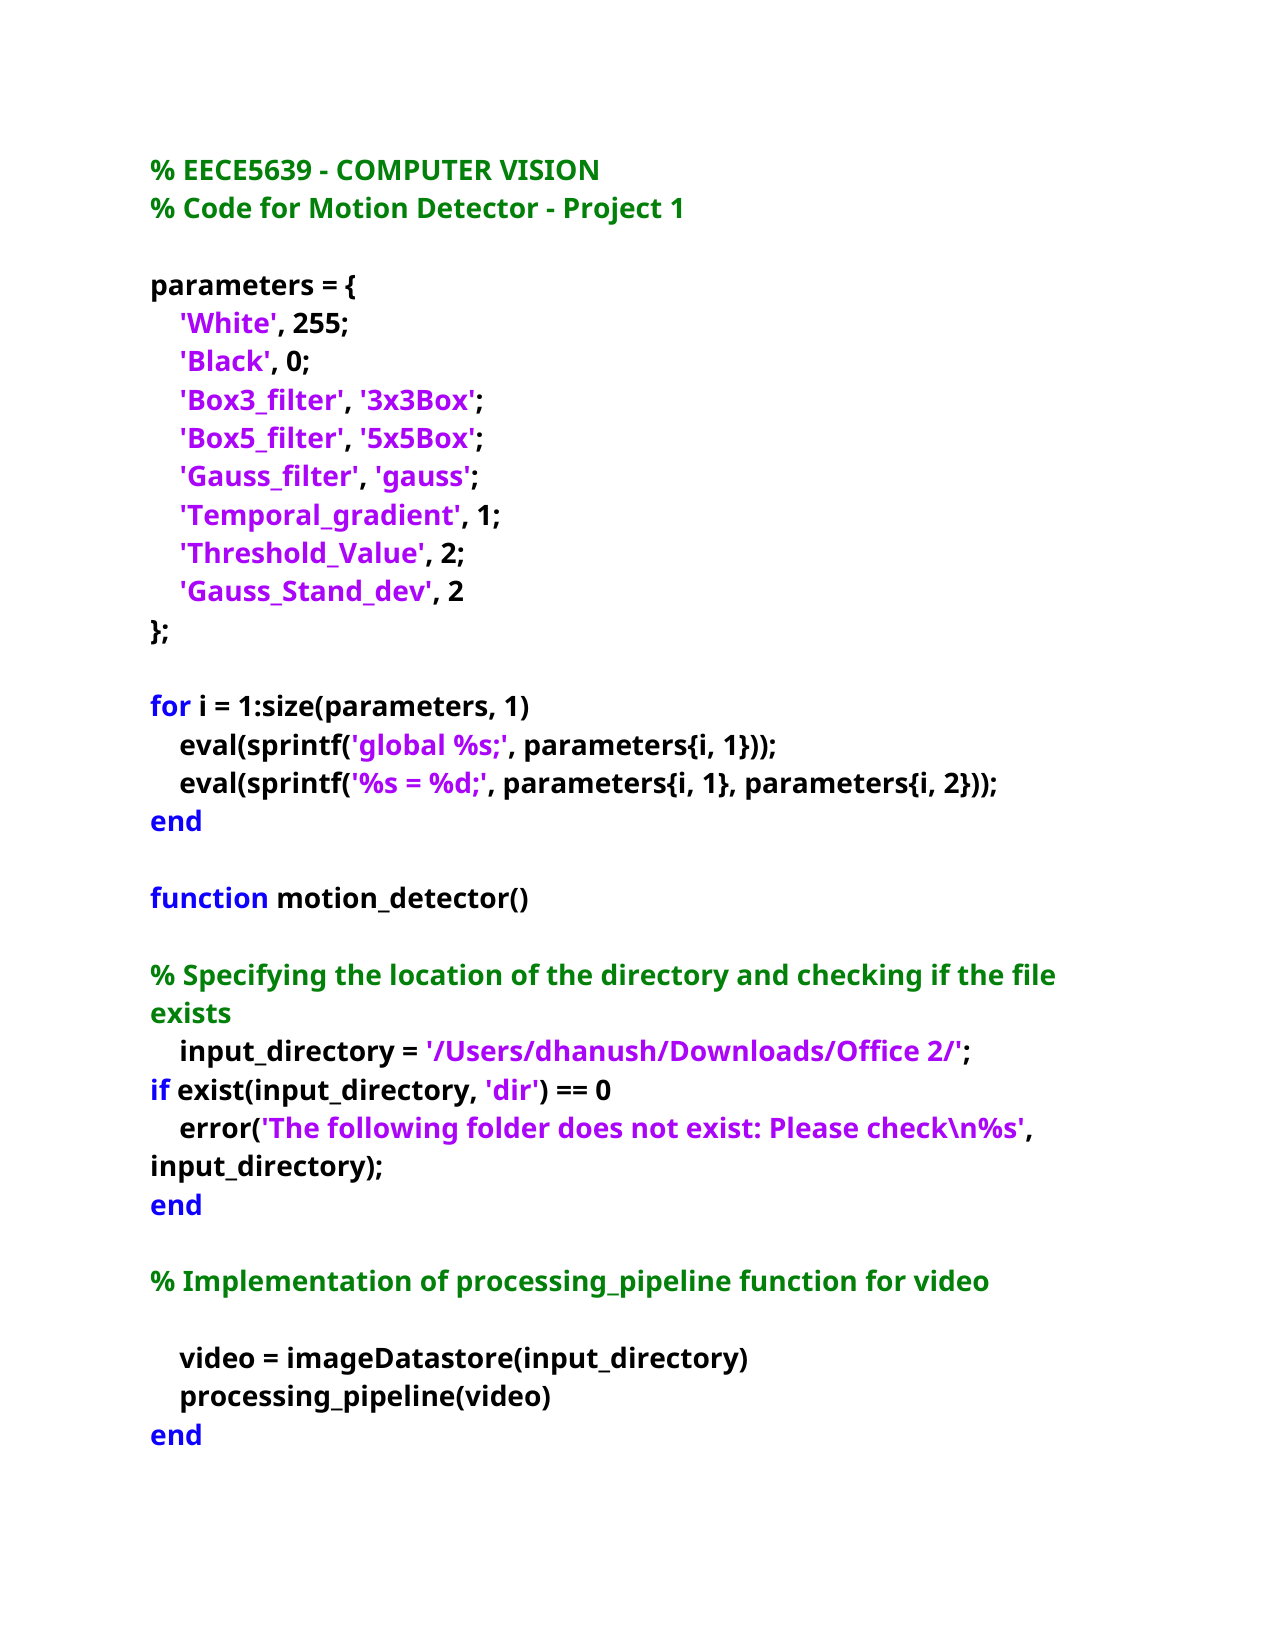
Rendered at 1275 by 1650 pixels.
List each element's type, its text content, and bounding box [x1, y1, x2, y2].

text function motion_detector() [150, 878, 1125, 917]
text 'Temporal_gradient', 1; [150, 495, 1125, 533]
text eval(sprintf('%s = %d;', parameters{i, 1}, parameters{i, 2})); [150, 763, 1125, 802]
text % Implementation of processing_pipeline function for video [150, 1262, 1125, 1300]
text parameters = { [150, 265, 1125, 303]
text 'Threshold_Value', 2; [150, 533, 1125, 572]
text % Code for Motion Detector - Project 1 [150, 188, 1125, 227]
text end [150, 1185, 1125, 1223]
text if exist(input_directory, 'dir') == 0 [150, 1070, 1125, 1108]
text for i = 1:size(parameters, 1) [150, 687, 1125, 725]
text eval(sprintf('global %s;', parameters{i, 1})); [150, 725, 1125, 763]
text % Specifying the location of the directory and checking if the file exists [150, 955, 1125, 1032]
text 'Box5_filter', '5x5Box'; [150, 418, 1125, 457]
text error('The following folder does not exist: Please check\n%s', input_directory); [150, 1108, 1125, 1185]
text 'White', 255; [150, 303, 1125, 342]
text }; [150, 610, 1125, 648]
text 'Gauss_filter', 'gauss'; [150, 457, 1125, 495]
text end [150, 802, 1125, 840]
text end [150, 1415, 1125, 1453]
text input_directory = '/Users/dhanush/Downloads/Office 2/'; [150, 1032, 1125, 1070]
text video = imageDatastore(input_directory) [150, 1338, 1125, 1377]
text 'Gauss_Stand_dev', 2 [150, 572, 1125, 610]
text 'Black', 0; [150, 342, 1125, 380]
text 'Box3_filter', '3x3Box'; [150, 380, 1125, 418]
text processing_pipeline(video) [150, 1377, 1125, 1415]
text % EECE5639 - COMPUTER VISION [150, 150, 1125, 188]
